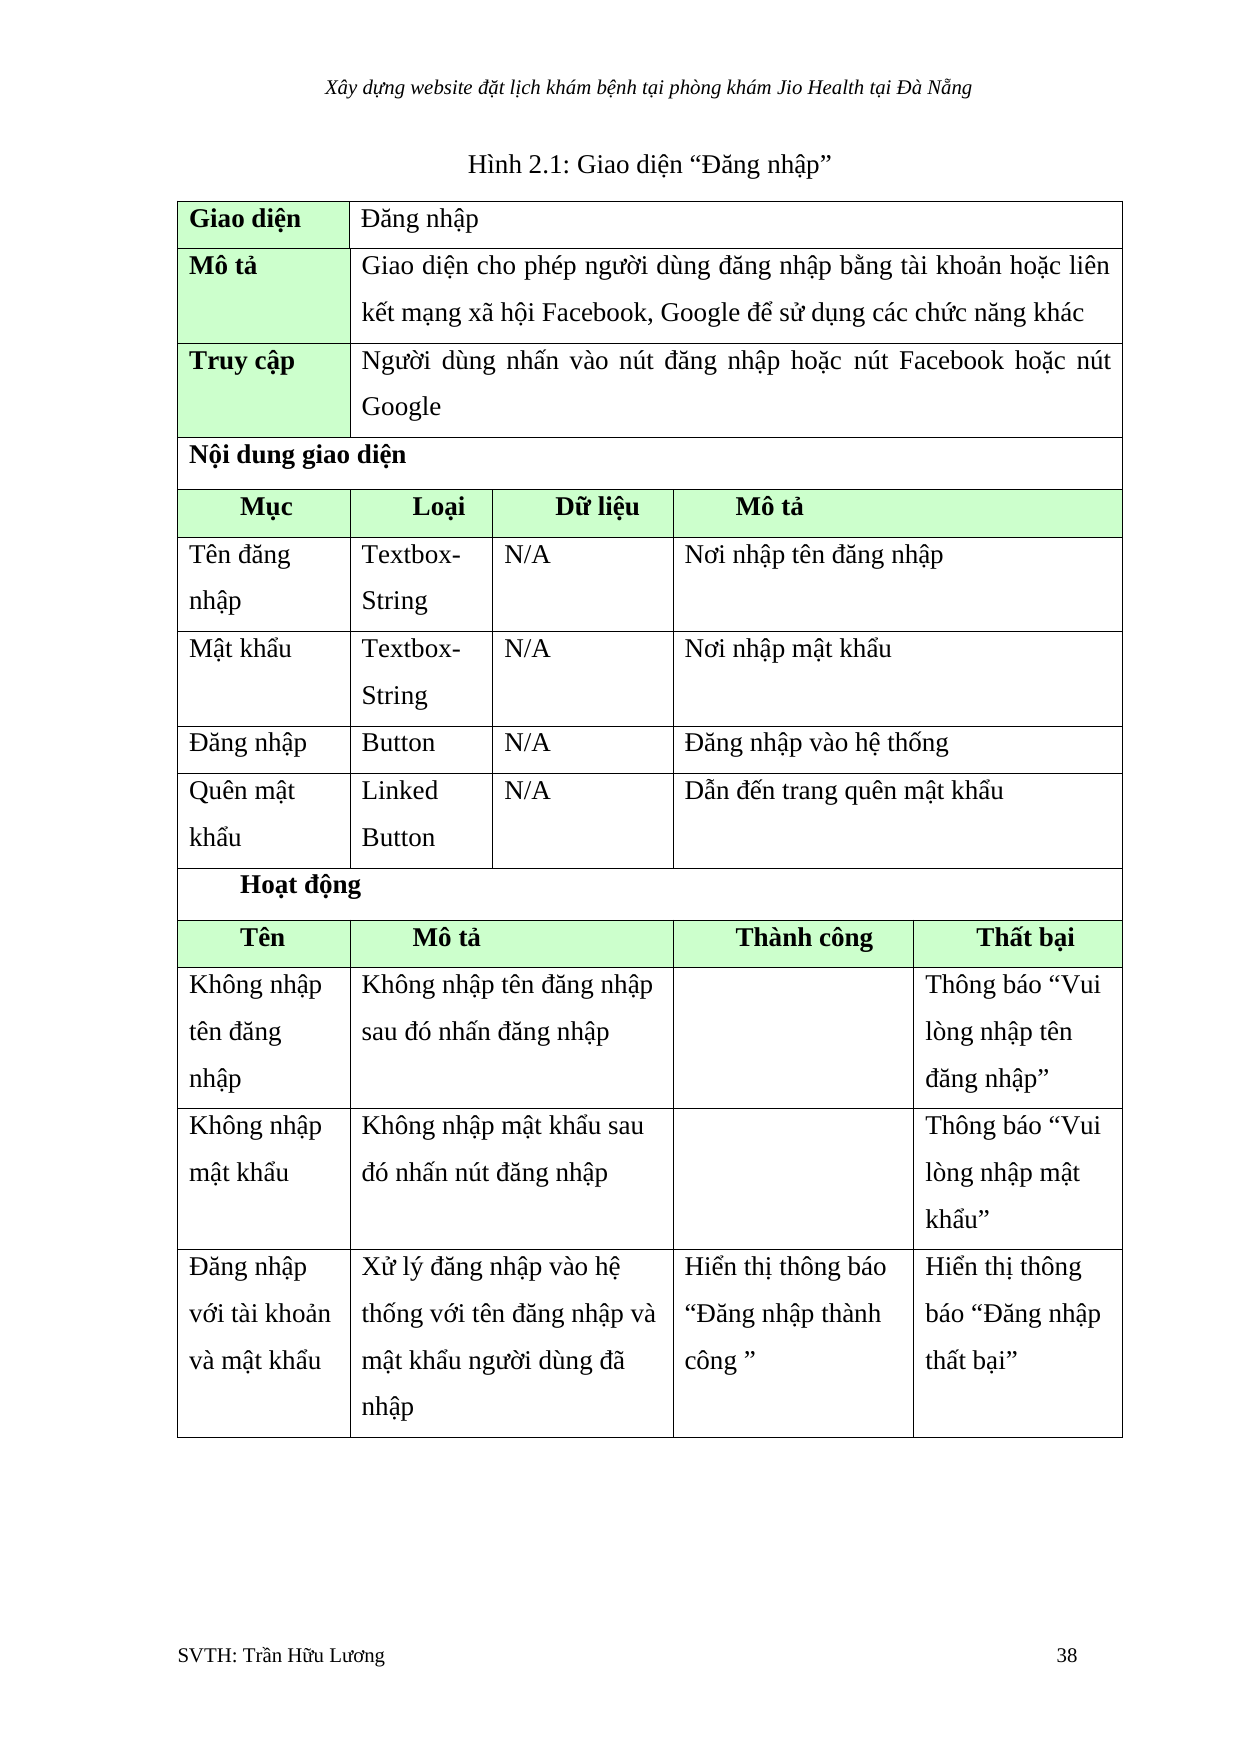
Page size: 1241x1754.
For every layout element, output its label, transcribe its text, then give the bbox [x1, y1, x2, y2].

table_cell Hiển thị thông báo “Đăng nhập thất bại” [914, 1250, 1122, 1437]
table_cell Không nhập tên đăng nhập [178, 968, 350, 1108]
table_cell Không nhập mật khẩu sau đó nhấn nút đăng nhập [351, 1109, 673, 1249]
table_cell Hoạt động [178, 869, 1122, 919]
table_cell Giao diện cho phép người dùng đăng nhập bằng tài khoản hoặc liên kết mạng xã hội Facebook, Google để sử dụng các chức năng khác [351, 249, 1122, 343]
table_cell Truy cập [178, 344, 350, 437]
table_header Giao diện [178, 202, 349, 248]
table_cell Người dùng nhấn vào nút đăng nhập hoặc nút Facebook hoặc nút Google [351, 344, 1122, 437]
table_cell Thông báo “Vui lòng nhập mật khẩu” [914, 1109, 1122, 1249]
table_cell Hiển thị thông báo “Đăng nhập thành công ” [674, 1250, 913, 1437]
table_cell Dữ liệu [493, 490, 673, 537]
table_cell Dẫn đến trang quên mật khẩu [674, 774, 1122, 868]
table_cell Thất bại [914, 921, 1122, 967]
table_cell [674, 1109, 913, 1249]
table_cell Loại [351, 490, 492, 537]
table_cell Nơi nhập tên đăng nhập [674, 538, 1122, 631]
table_cell Không nhập mật khẩu [178, 1109, 350, 1249]
subtitle Giao diện “Đăng nhập” [177, 148, 1122, 179]
table_cell Không nhập tên đăng nhập sau đó nhấn đăng nhập [351, 968, 673, 1108]
table_cell Mật khẩu [178, 632, 350, 726]
table_cell Textbox-String [351, 538, 492, 631]
table_cell Button [351, 727, 492, 773]
table_cell Mục [178, 490, 350, 537]
table_cell Nơi nhập mật khẩu [674, 632, 1122, 726]
table_cell N/A [493, 774, 673, 868]
table_cell Xử lý đăng nhập vào hệ thống với tên đăng nhập và mật khẩu người dùng đã nhập [351, 1250, 673, 1437]
table_cell Textbox-String [351, 632, 492, 726]
table_header Đăng nhập [350, 202, 1122, 248]
table_cell N/A [493, 538, 673, 631]
table_cell Mô tả [674, 490, 1122, 537]
table_cell Quên mật khẩu [178, 774, 350, 868]
table_cell Thành công [674, 921, 913, 967]
table_cell Linked Button [351, 774, 492, 868]
table_cell [674, 968, 913, 1108]
table_cell N/A [493, 727, 673, 773]
table_cell Mô tả [178, 249, 350, 343]
table_cell N/A [493, 632, 673, 726]
table_cell Mô tả [351, 921, 673, 967]
table_cell Đăng nhập vào hệ thống [674, 727, 1122, 773]
table_cell Tên đăng nhập [178, 538, 350, 631]
table_cell Nội dung giao diện [178, 438, 1122, 489]
table_cell Tên [178, 921, 350, 967]
table_cell Đăng nhập với tài khoản và mật khẩu [178, 1250, 350, 1437]
table_cell Thông báo “Vui lòng nhập tên đăng nhập” [914, 968, 1122, 1108]
table_cell Đăng nhập [178, 727, 350, 773]
